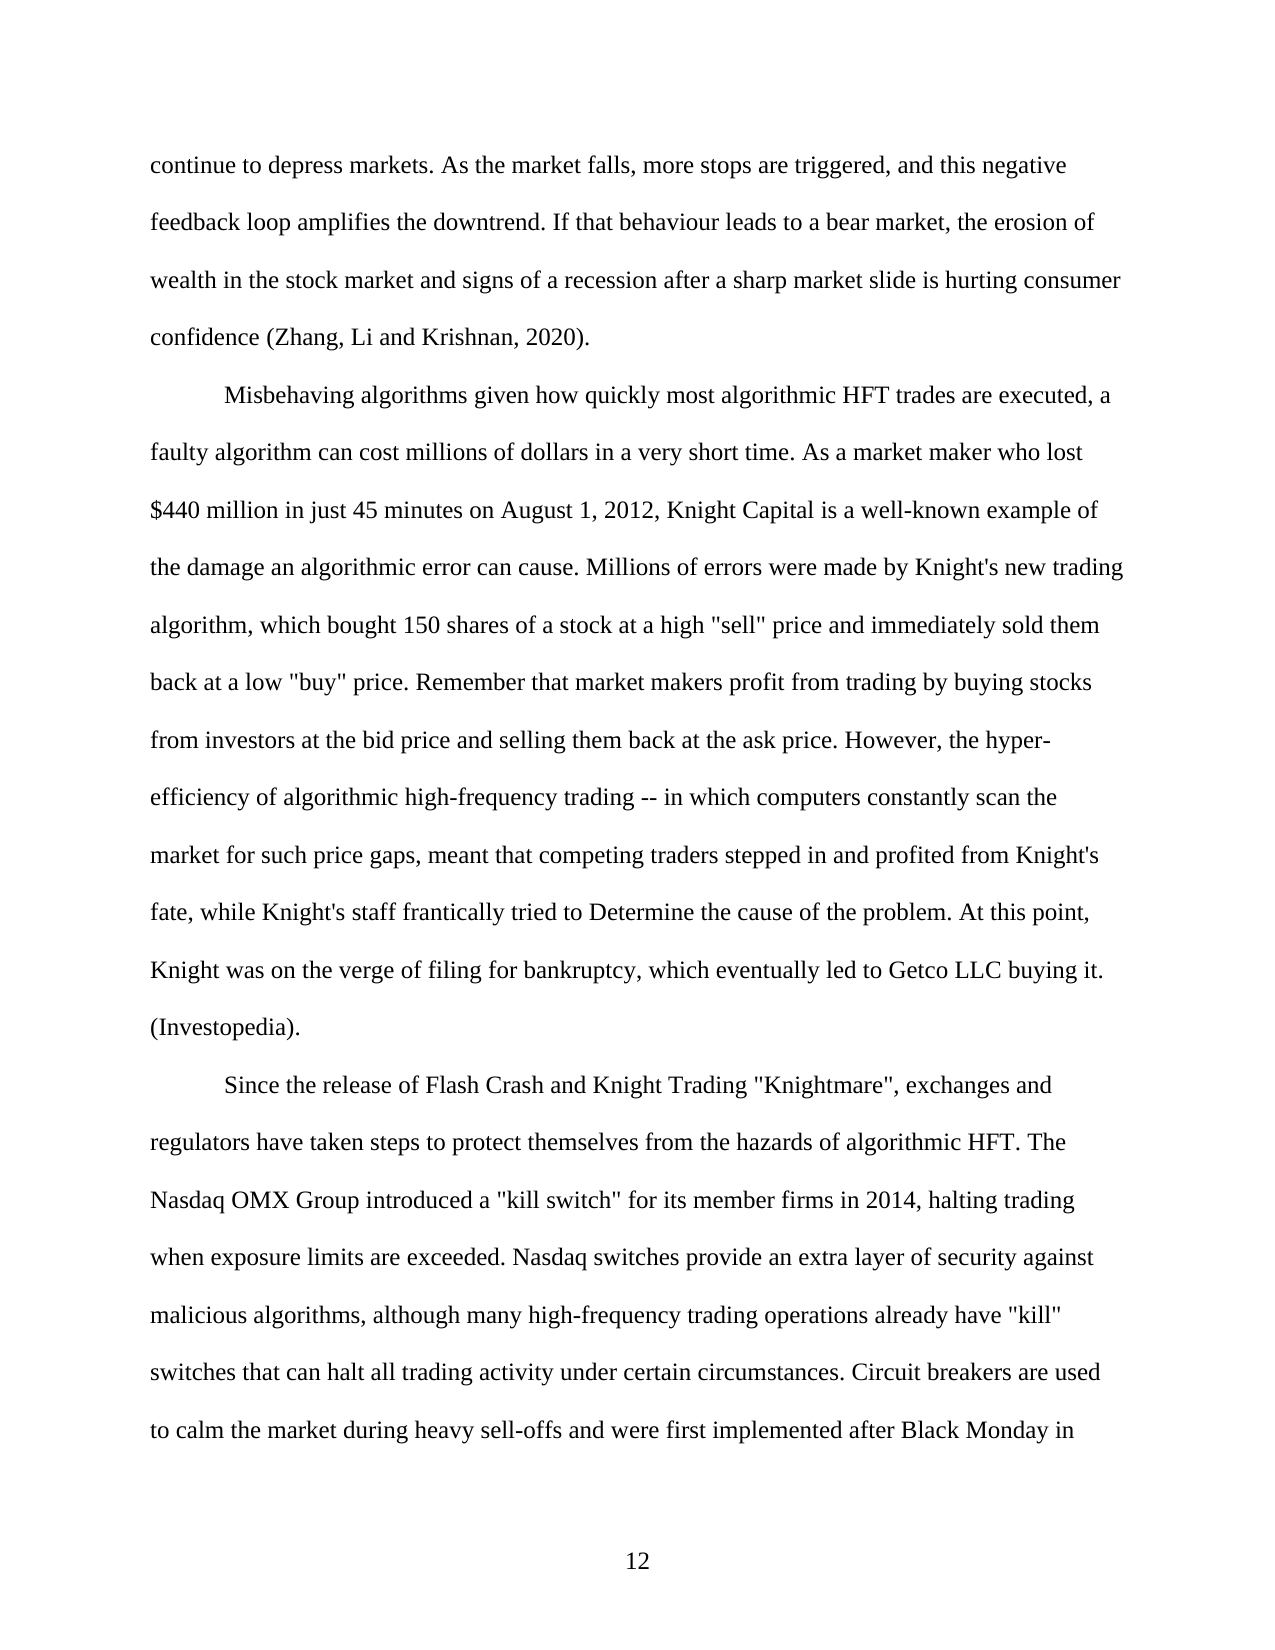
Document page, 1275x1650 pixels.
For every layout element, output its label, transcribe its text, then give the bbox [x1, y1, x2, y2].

text Misbehaving algorithms given how quickly most algorithmic HFT trades are executed, a faulty algorithm can cost millions of dollars in a very short time. As a market maker who lost $440 million in just 45 minutes on August 1, 2012, Knight Capital is a well-known example of the damage an algorithmic error can cause. Millions of errors were made by Knight's new trading algorithm, which bought 150 shares of a stock at a high "sell" price and immediately sold them back at a low "buy" price. Remember that market makers profit from trading by buying stocks from investors at the bid price and selling them back at the ask price. However, the hyper-efficiency of algorithmic high-frequency trading -- in which computers constantly scan the market for such price gaps, meant that competing traders stepped in and profited from Knight's fate, while Knight's staff frantically tried to Determine the cause of the problem. At this point, Knight was on the verge of filing for bankruptcy, which eventually led to Getco LLC buying it. (Investopedia). [150, 380, 1125, 1041]
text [150, 1070, 1125, 1444]
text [150, 150, 1125, 351]
